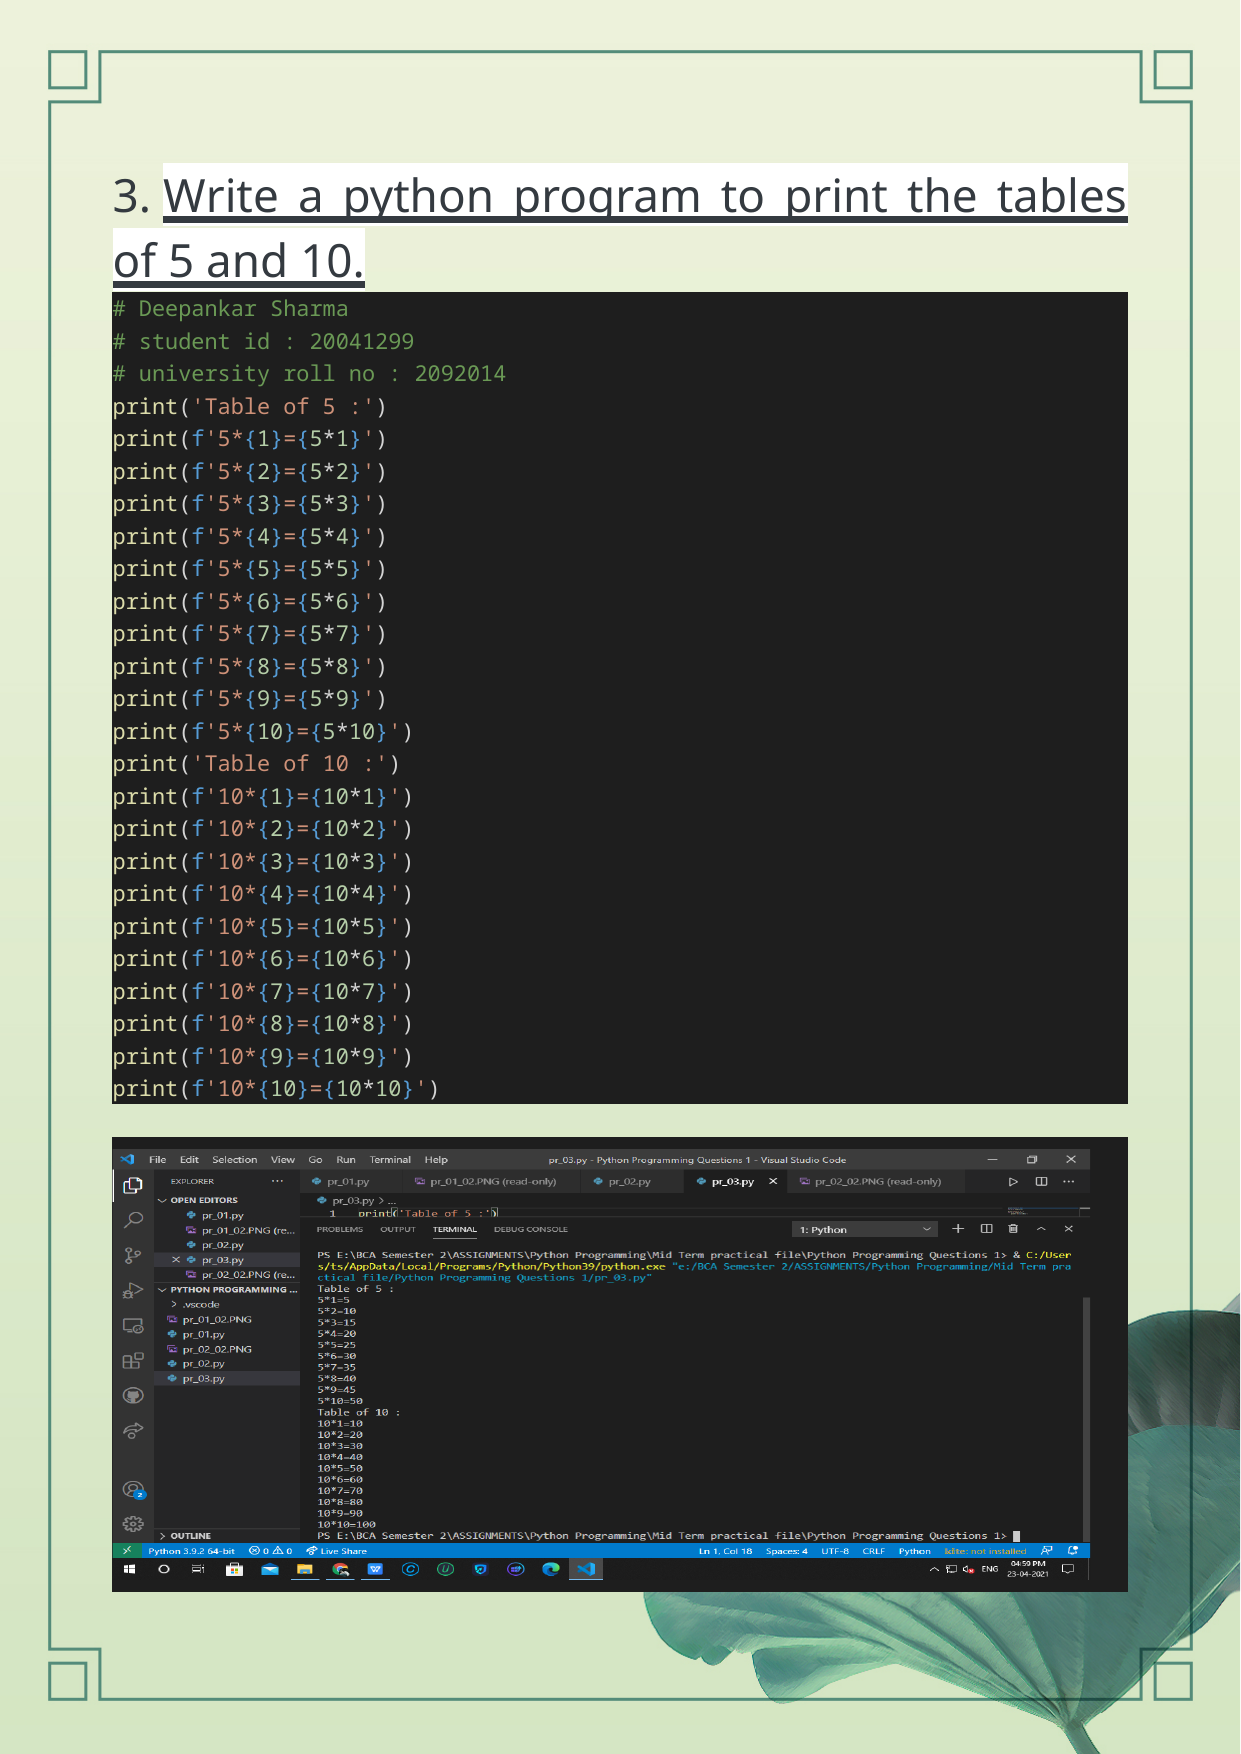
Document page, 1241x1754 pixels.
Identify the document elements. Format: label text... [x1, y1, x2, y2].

text print(f'5*{1}={5*1}') [112, 422, 1128, 454]
text print(f'10*{2}={10*2}') [112, 812, 1128, 844]
text print(f'10*{8}={10*8}') [112, 1007, 1128, 1039]
text # university roll no : 2092014 [112, 357, 1128, 389]
text # student id : 20041299 [112, 324, 1128, 357]
picture [0, 0, 1241, 1754]
text print(f'5*{9}={5*9}') [112, 682, 1128, 714]
text print(f'10*{1}={10*1}') [112, 779, 1128, 812]
text print(f'5*{4}={5*4}') [112, 519, 1128, 552]
text print(f'10*{4}={10*4}') [112, 877, 1128, 909]
text print(f'5*{7}={5*7}') [112, 617, 1128, 649]
text # Deepankar Sharma [112, 292, 1128, 324]
text print('Table of 10 :') [112, 747, 1128, 779]
text print(f'5*{5}={5*5}') [112, 552, 1128, 584]
text print(f'10*{3}={10*3}') [112, 844, 1128, 877]
text print(f'10*{10}={10*10}') [112, 1072, 1128, 1104]
text print(f'5*{6}={5*6}') [112, 584, 1128, 617]
text print(f'10*{5}={10*5}') [112, 909, 1128, 942]
text print('Table of 5 :') [112, 389, 1128, 422]
list Write a python program to print the tables of 5 and 10. [112, 162, 1128, 292]
text print(f'5*{3}={5*3}') [112, 487, 1128, 519]
text print(f'5*{2}={5*2}') [112, 454, 1128, 487]
text print(f'10*{6}={10*6}') [112, 942, 1128, 974]
text print(f'10*{9}={10*9}') [112, 1039, 1128, 1072]
text print(f'5*{8}={5*8}') [112, 649, 1128, 682]
text print(f'5*{10}={5*10}') [112, 714, 1128, 747]
text print(f'10*{7}={10*7}') [112, 974, 1128, 1007]
